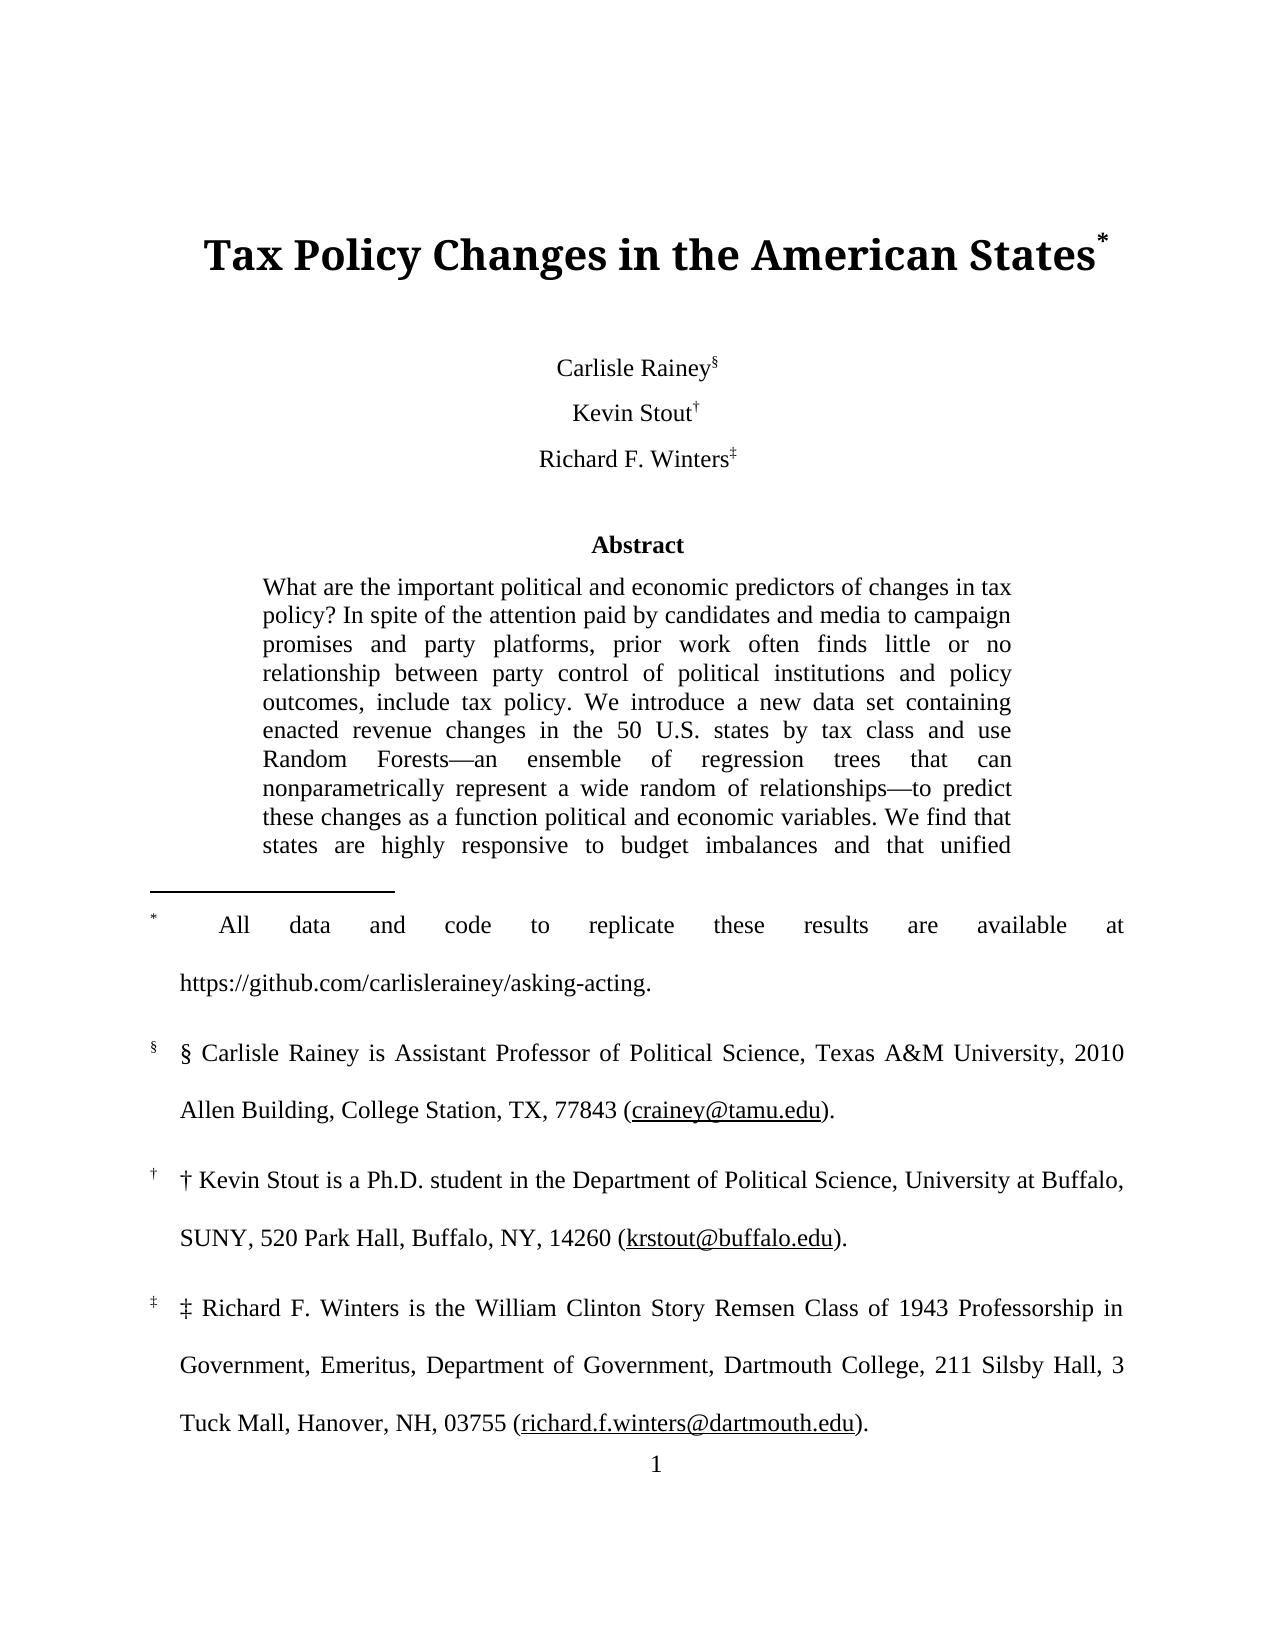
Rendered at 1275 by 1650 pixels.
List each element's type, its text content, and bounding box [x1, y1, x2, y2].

text Carlisle Rainey§ [150, 353, 1125, 382]
text What are the important political and economic predictors of changes in tax policy? In spite of the attention paid by candidates and media to campaign promises and party platforms, prior work often finds little or no relationship between party control of political institutions and policy outcomes, include tax policy. We introduce a new data set containing enacted revenue changes in the 50 U.S. states by tax class and use Random Forests—an ensemble of regression trees that can nonparametrically represent a wide random of relationships—to predict these changes as a function political and economic variables. We find that states are highly responsive to budget imbalances and that unified Republican and Democratic state governments respond to these changes differently. States also seem to respond the changes in the personal income. Further, shifts in the partisan composition of the legislature leads to changes in tax policy, especially corporate taxes. [262, 572, 1012, 859]
text Abstract [262, 531, 1012, 559]
text Richard F. Winters‡ [150, 444, 1125, 473]
text Kevin Stout† [150, 398, 1125, 427]
title Tax Policy Changes in the American States* [150, 226, 1125, 282]
